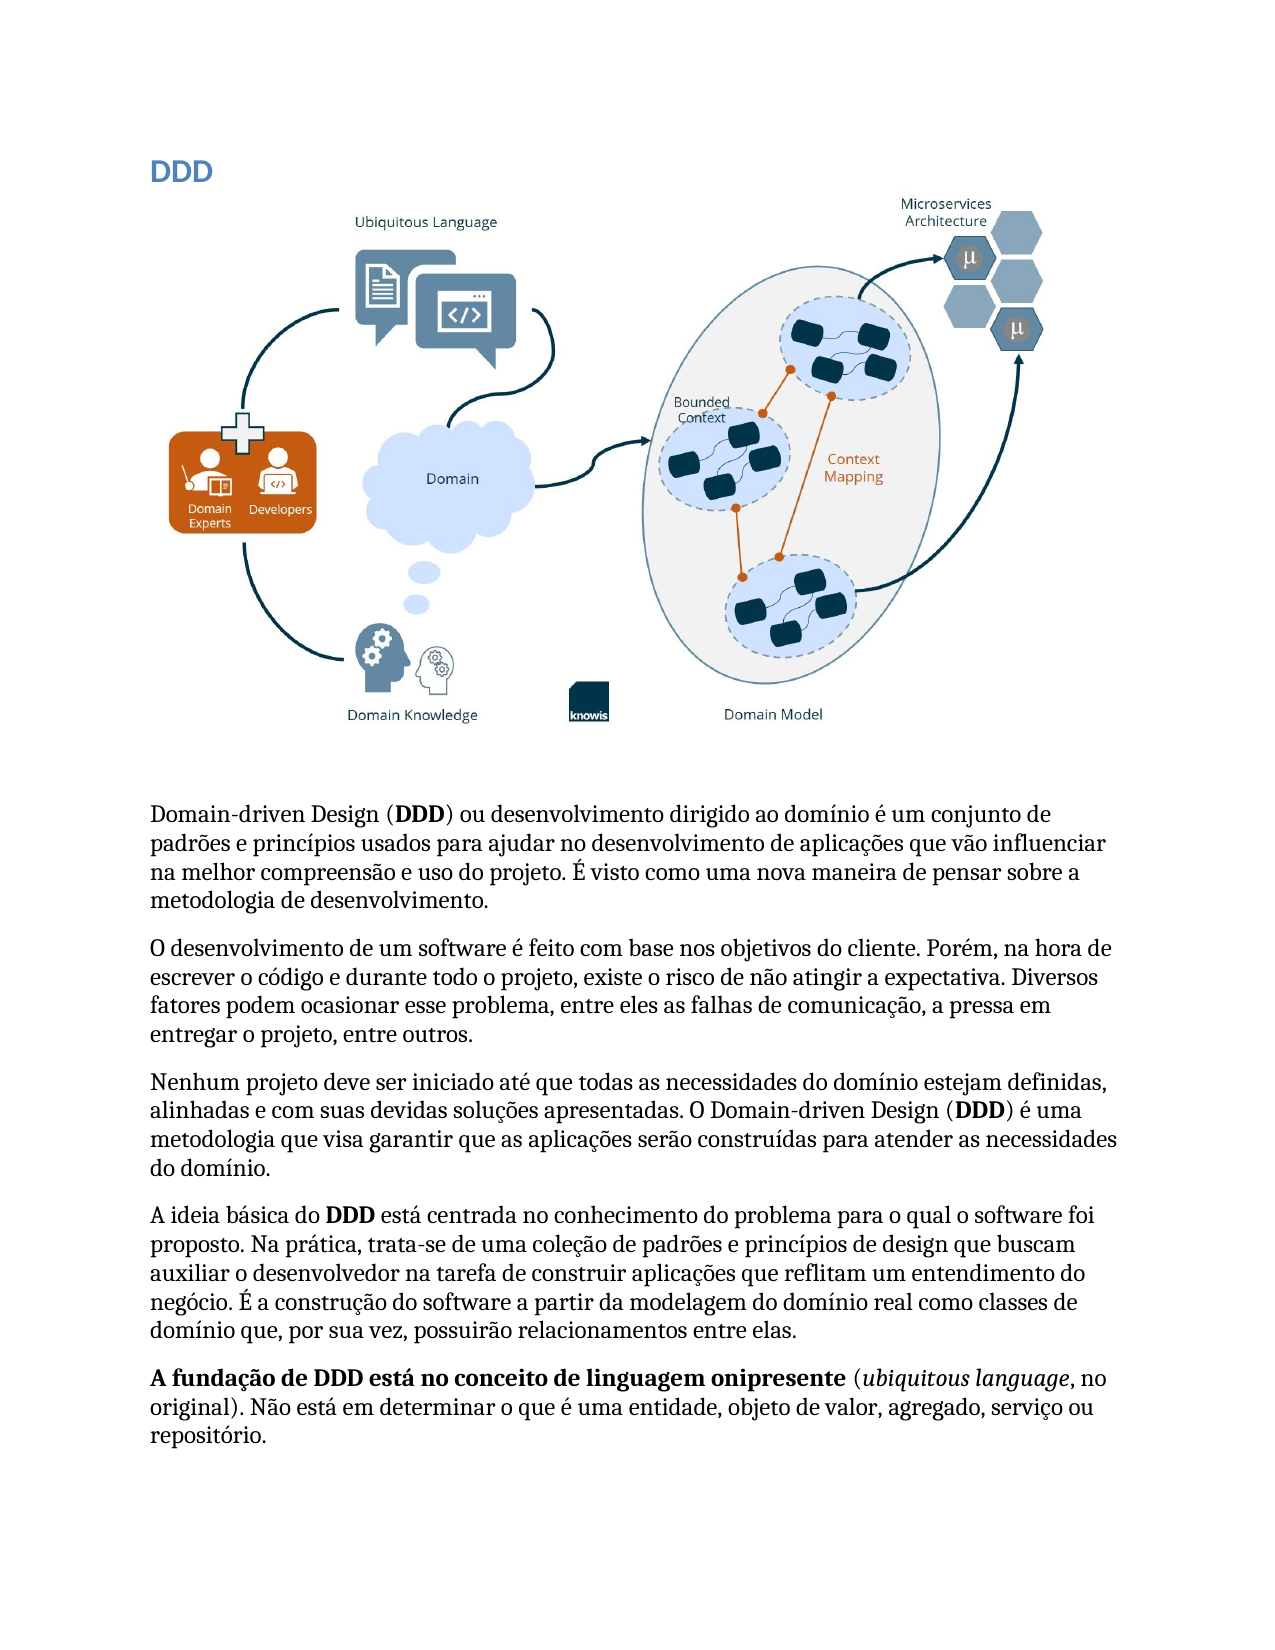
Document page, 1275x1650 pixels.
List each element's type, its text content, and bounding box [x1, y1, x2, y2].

text Domain-driven Design (DDD) ou desenvolvimento dirigido ao domínio é um conjunto de padrões e princípios usados para ajudar no desenvolvimento de aplicações que vão influenciar na melhor compreensão e uso do projeto. É visto como uma nova maneira de pensar sobre a metodologia de desenvolvimento. [150, 800, 1125, 915]
subtitle DDD [150, 150, 1125, 191]
text A ideia básica do DDD está centrada no conhecimento do problema para o qual o software foi proposto. Na prática, trata-se de uma coleção de padrões e princípios de design que buscam auxiliar o desenvolvedor na tarefa de construir aplicações que reflitam um entendimento do negócio. É a construção do software a partir da modelagem do domínio real como classes de domínio que, por sua vez, possuirão relacionamentos entre elas. [150, 1201, 1125, 1345]
text A fundação de DDD está no conceito de linguagem onipresente (ubiquitous language, no original). Não está em determinar o que é uma entidade, objeto de valor, agregado, serviço ou repositório. [150, 1364, 1125, 1450]
text O desenvolvimento de um software é feito com base nos objetivos do cliente. Porém, na hora de escrever o código e durante todo o projeto, existe o risco de não atingir a expectativa. Diversos fatores podem ocasionar esse problema, entre eles as falhas de comunicação, a pressa em entregar o projeto, entre outros. [150, 934, 1125, 1049]
text Nenhum projeto deve ser iniciado até que todas as necessidades do domínio estejam definidas, alinhadas e com suas devidas soluções apresentadas. O Domain-driven Design (DDD) é uma metodologia que visa garantir que as aplicações serão construídas para atender as necessidades do domínio. [150, 1068, 1125, 1183]
picture [168, 190, 1044, 732]
